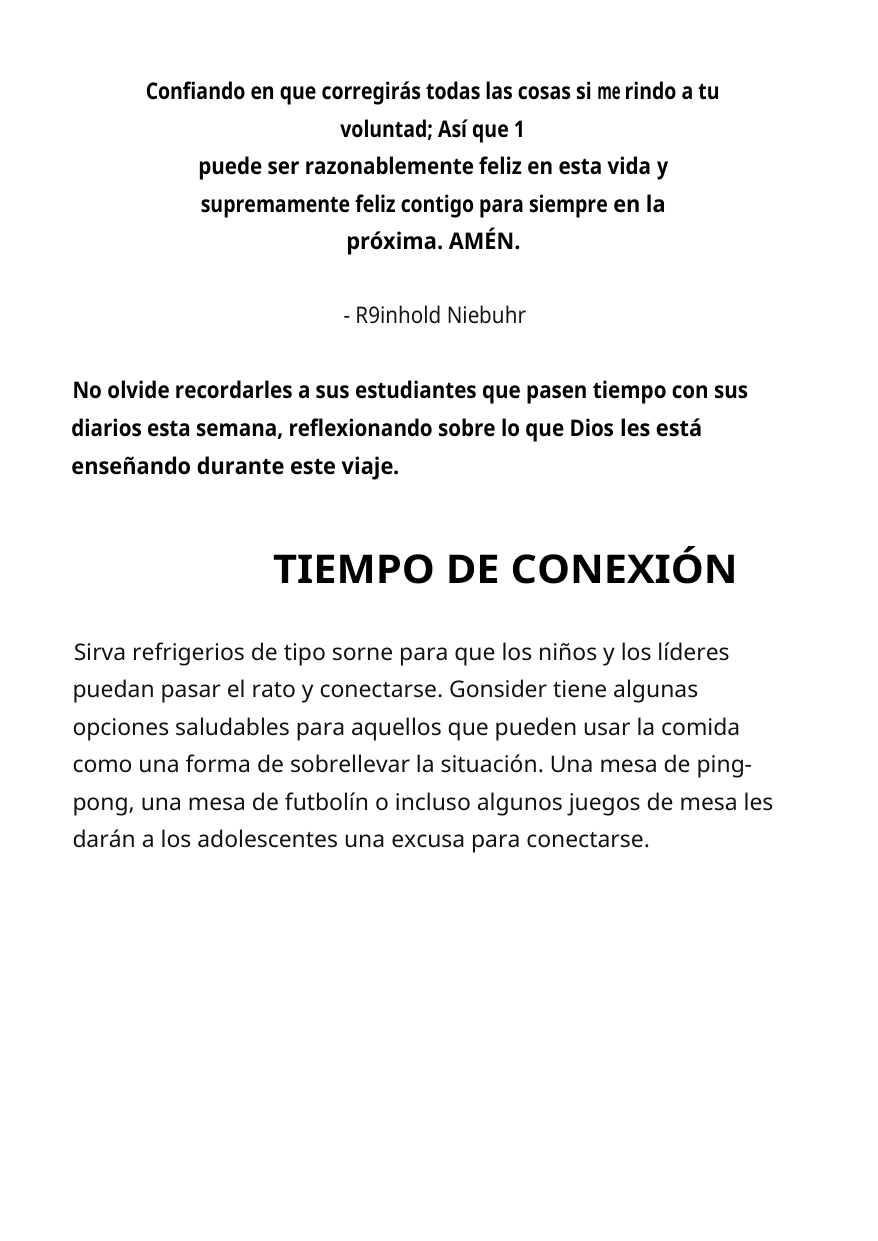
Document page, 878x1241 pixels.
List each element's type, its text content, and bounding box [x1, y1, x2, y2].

text - R9inhold Niebuhr [137, 299, 732, 331]
text No olvide recordarles a sus estudiantes que pasen tiempo con sus diarios esta semana, reflexionando sobre lo que Dios les está enseñando durante este viaje. [71, 374, 772, 481]
text puede ser razonablemente feliz en esta vida y supremamente feliz contigo para siempre en la próxima. AMÉN. [161, 150, 705, 256]
text Confiando en que corregirás todas las cosas si me rindo a tu voluntad; Así que 1 [137, 75, 728, 144]
text Sirva refrigerios de tipo sorne para que los niños y los líderes puedan pasar el rato y conectarse. Gonsider tiene algunas opciones saludables para aquellos que pueden usar la comida como una forma de sobrellevar la situación. Una mesa de ping-pong, una mesa de futbolín o incluso algunos juegos de mesa les darán a los adolescentes una excusa para conectarse. [72, 636, 796, 854]
text TIEMPO DE CONEXIÓN [273, 541, 818, 595]
